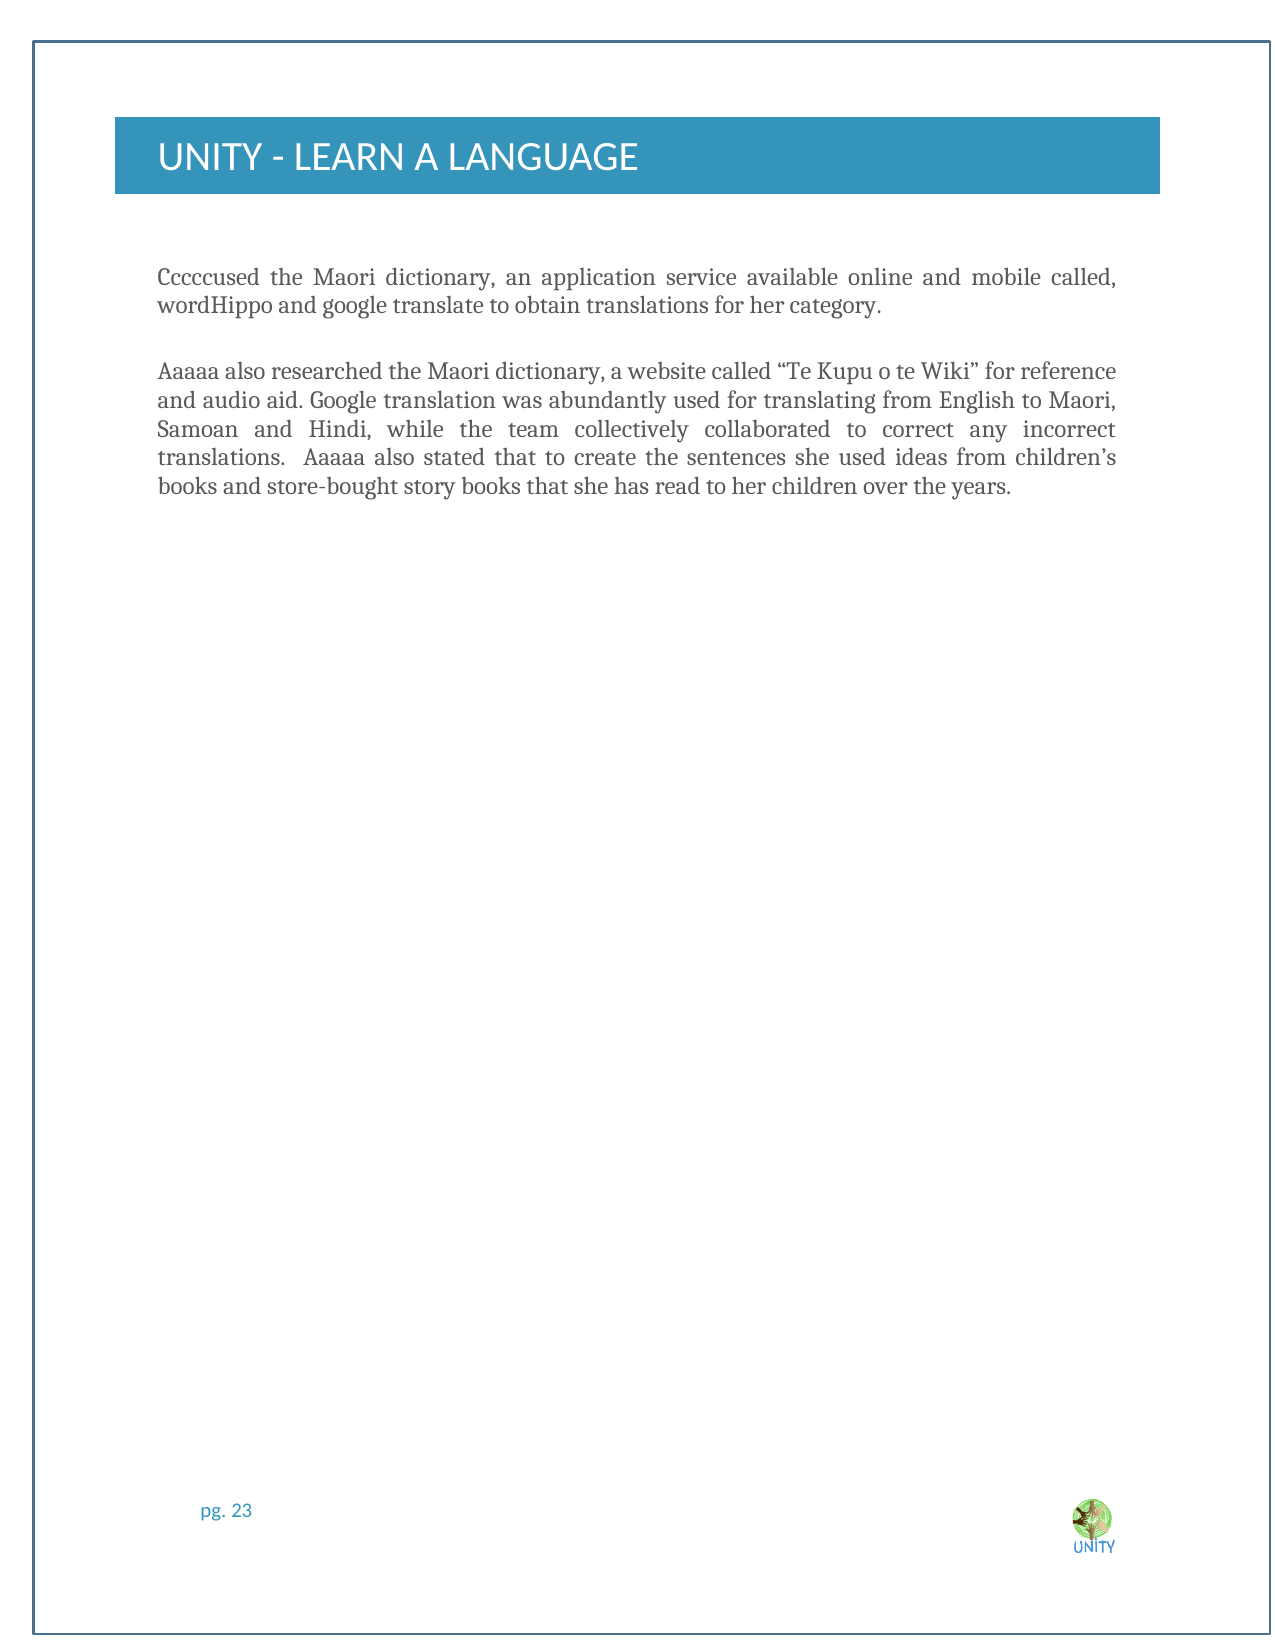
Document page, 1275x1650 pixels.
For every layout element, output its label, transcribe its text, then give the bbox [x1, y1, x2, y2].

text Cccccused the Maori dictionary, an application service available online and mobile called, wordHippo and google translate to obtain translations for her category. [157, 262, 1117, 320]
text Aaaaa also researched the Maori dictionary, a website called “Te Kupu o te Wiki” for reference and audio aid. Google translation was abundantly used for translating from English to Maori, Samoan and Hindi, while the team collectively collaborated to correct any incorrect translations. Aaaaa also stated that to create the sentences she used ideas from children’s books and store-bought story books that she has read to her children over the years. [157, 357, 1117, 501]
picture [1067, 1492, 1116, 1558]
